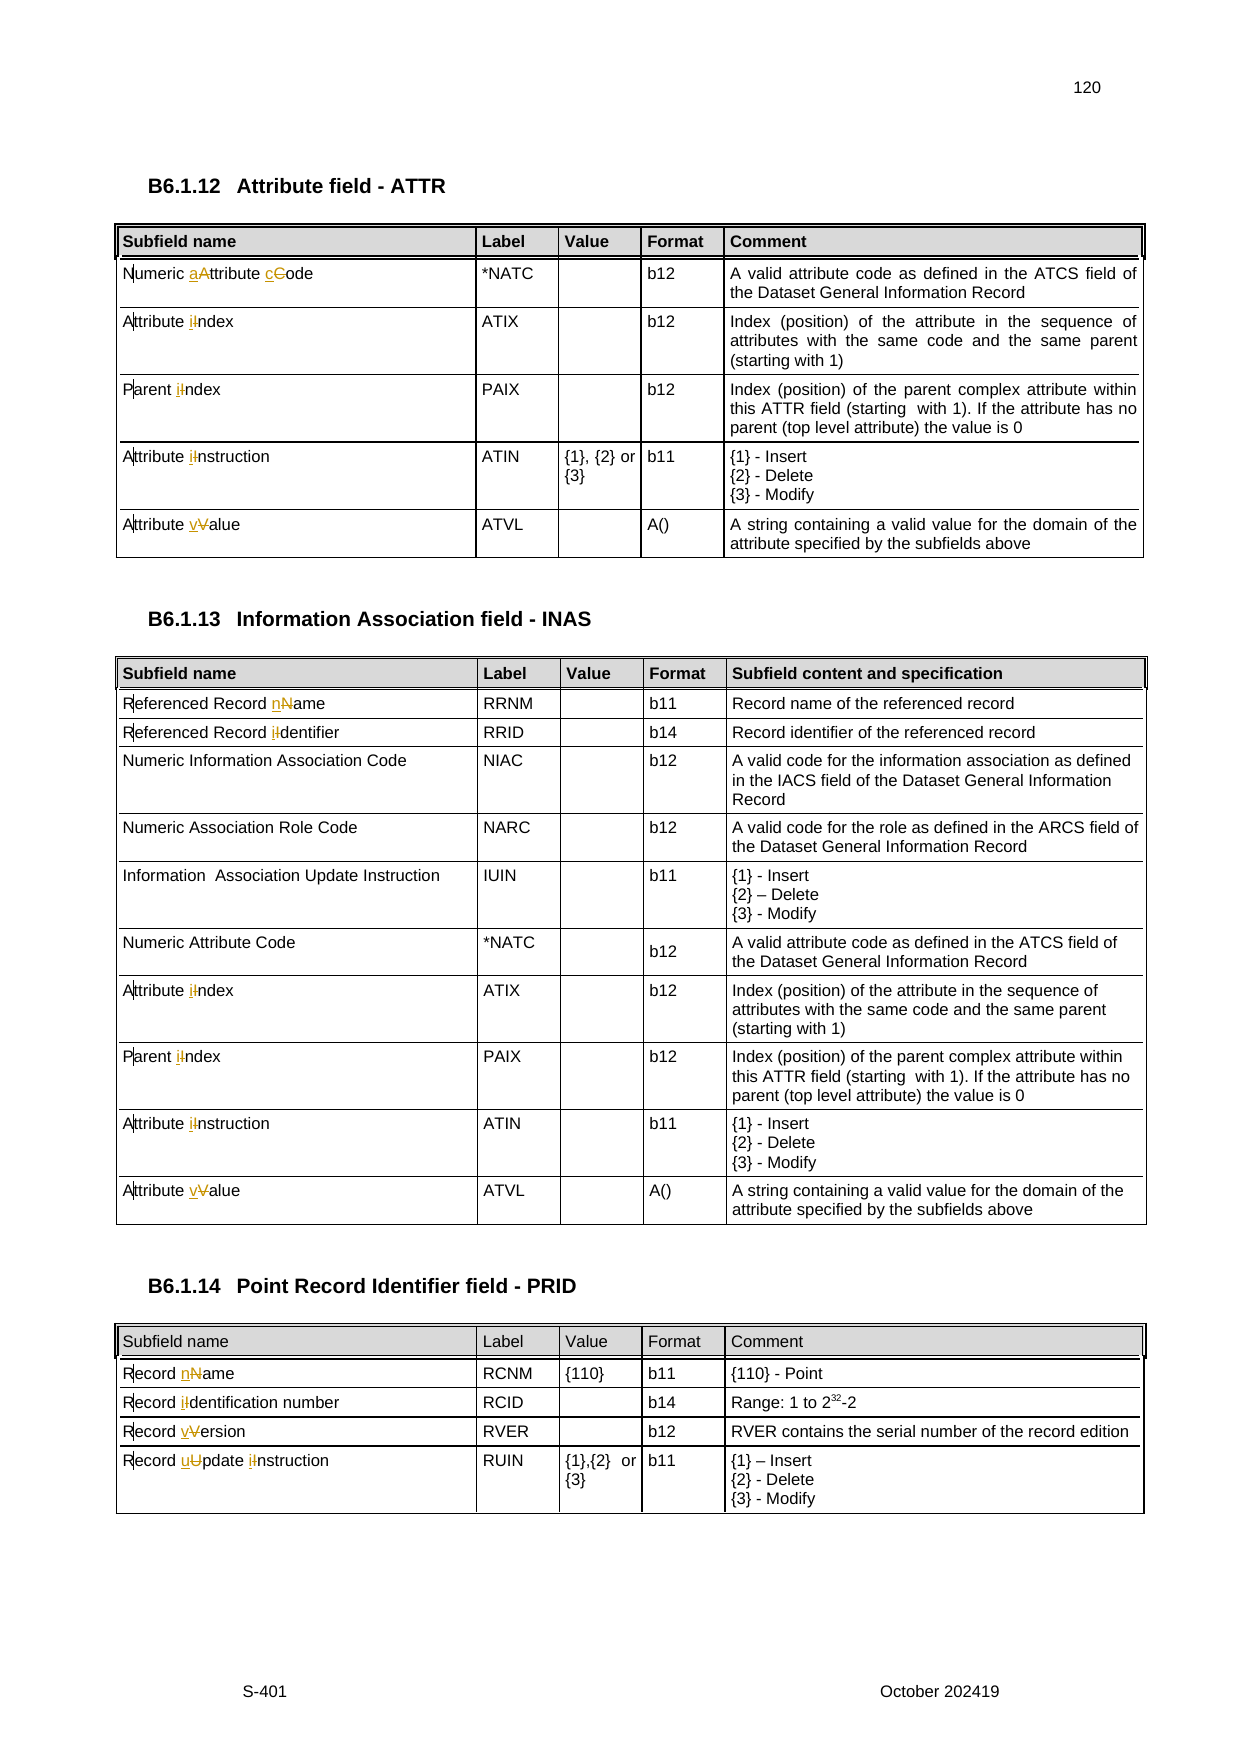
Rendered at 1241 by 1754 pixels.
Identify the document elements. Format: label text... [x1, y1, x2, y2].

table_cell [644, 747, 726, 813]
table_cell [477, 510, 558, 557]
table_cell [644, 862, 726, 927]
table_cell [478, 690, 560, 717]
list Point Record Identifier field - PRID [148, 1273, 1094, 1297]
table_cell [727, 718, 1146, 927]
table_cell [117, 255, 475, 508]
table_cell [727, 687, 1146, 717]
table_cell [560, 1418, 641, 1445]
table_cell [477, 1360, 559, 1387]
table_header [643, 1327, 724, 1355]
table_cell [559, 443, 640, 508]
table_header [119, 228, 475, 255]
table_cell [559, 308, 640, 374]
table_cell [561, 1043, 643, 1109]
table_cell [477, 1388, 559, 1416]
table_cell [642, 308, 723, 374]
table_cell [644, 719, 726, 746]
list Information Association field - INAS [148, 607, 1094, 631]
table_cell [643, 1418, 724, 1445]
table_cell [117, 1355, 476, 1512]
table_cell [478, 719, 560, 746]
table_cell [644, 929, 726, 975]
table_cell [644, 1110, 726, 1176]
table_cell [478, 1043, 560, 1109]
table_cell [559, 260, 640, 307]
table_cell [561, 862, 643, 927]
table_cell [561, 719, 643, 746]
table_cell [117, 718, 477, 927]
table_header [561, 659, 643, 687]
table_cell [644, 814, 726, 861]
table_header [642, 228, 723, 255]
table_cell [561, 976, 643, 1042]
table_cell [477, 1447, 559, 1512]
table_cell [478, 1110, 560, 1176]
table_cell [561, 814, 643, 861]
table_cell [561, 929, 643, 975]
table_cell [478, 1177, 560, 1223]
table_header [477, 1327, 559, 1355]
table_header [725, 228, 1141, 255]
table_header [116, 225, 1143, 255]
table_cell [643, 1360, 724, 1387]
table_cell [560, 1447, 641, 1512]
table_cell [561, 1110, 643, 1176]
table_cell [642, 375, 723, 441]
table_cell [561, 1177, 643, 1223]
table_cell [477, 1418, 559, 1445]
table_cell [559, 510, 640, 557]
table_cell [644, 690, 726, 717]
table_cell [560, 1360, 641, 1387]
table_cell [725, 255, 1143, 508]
list Attribute field - ATTR [148, 174, 1094, 198]
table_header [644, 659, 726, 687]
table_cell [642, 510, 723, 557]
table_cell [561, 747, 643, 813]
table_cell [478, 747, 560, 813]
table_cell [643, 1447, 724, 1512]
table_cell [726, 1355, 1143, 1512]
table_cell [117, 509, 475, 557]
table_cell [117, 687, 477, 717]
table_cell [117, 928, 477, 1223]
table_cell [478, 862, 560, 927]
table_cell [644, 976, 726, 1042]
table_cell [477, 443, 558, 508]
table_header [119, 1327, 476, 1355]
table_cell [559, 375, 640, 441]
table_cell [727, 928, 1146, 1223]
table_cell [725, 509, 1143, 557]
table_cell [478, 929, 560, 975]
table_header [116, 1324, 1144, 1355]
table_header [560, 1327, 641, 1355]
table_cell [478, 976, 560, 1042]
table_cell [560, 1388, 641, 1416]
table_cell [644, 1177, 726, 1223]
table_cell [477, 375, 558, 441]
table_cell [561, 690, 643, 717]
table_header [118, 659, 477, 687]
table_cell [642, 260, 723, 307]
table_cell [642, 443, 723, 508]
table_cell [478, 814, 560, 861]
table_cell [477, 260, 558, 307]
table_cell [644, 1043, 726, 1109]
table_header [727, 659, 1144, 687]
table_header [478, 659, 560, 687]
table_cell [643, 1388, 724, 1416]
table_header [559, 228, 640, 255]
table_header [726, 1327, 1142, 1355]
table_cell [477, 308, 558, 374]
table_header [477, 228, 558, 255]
